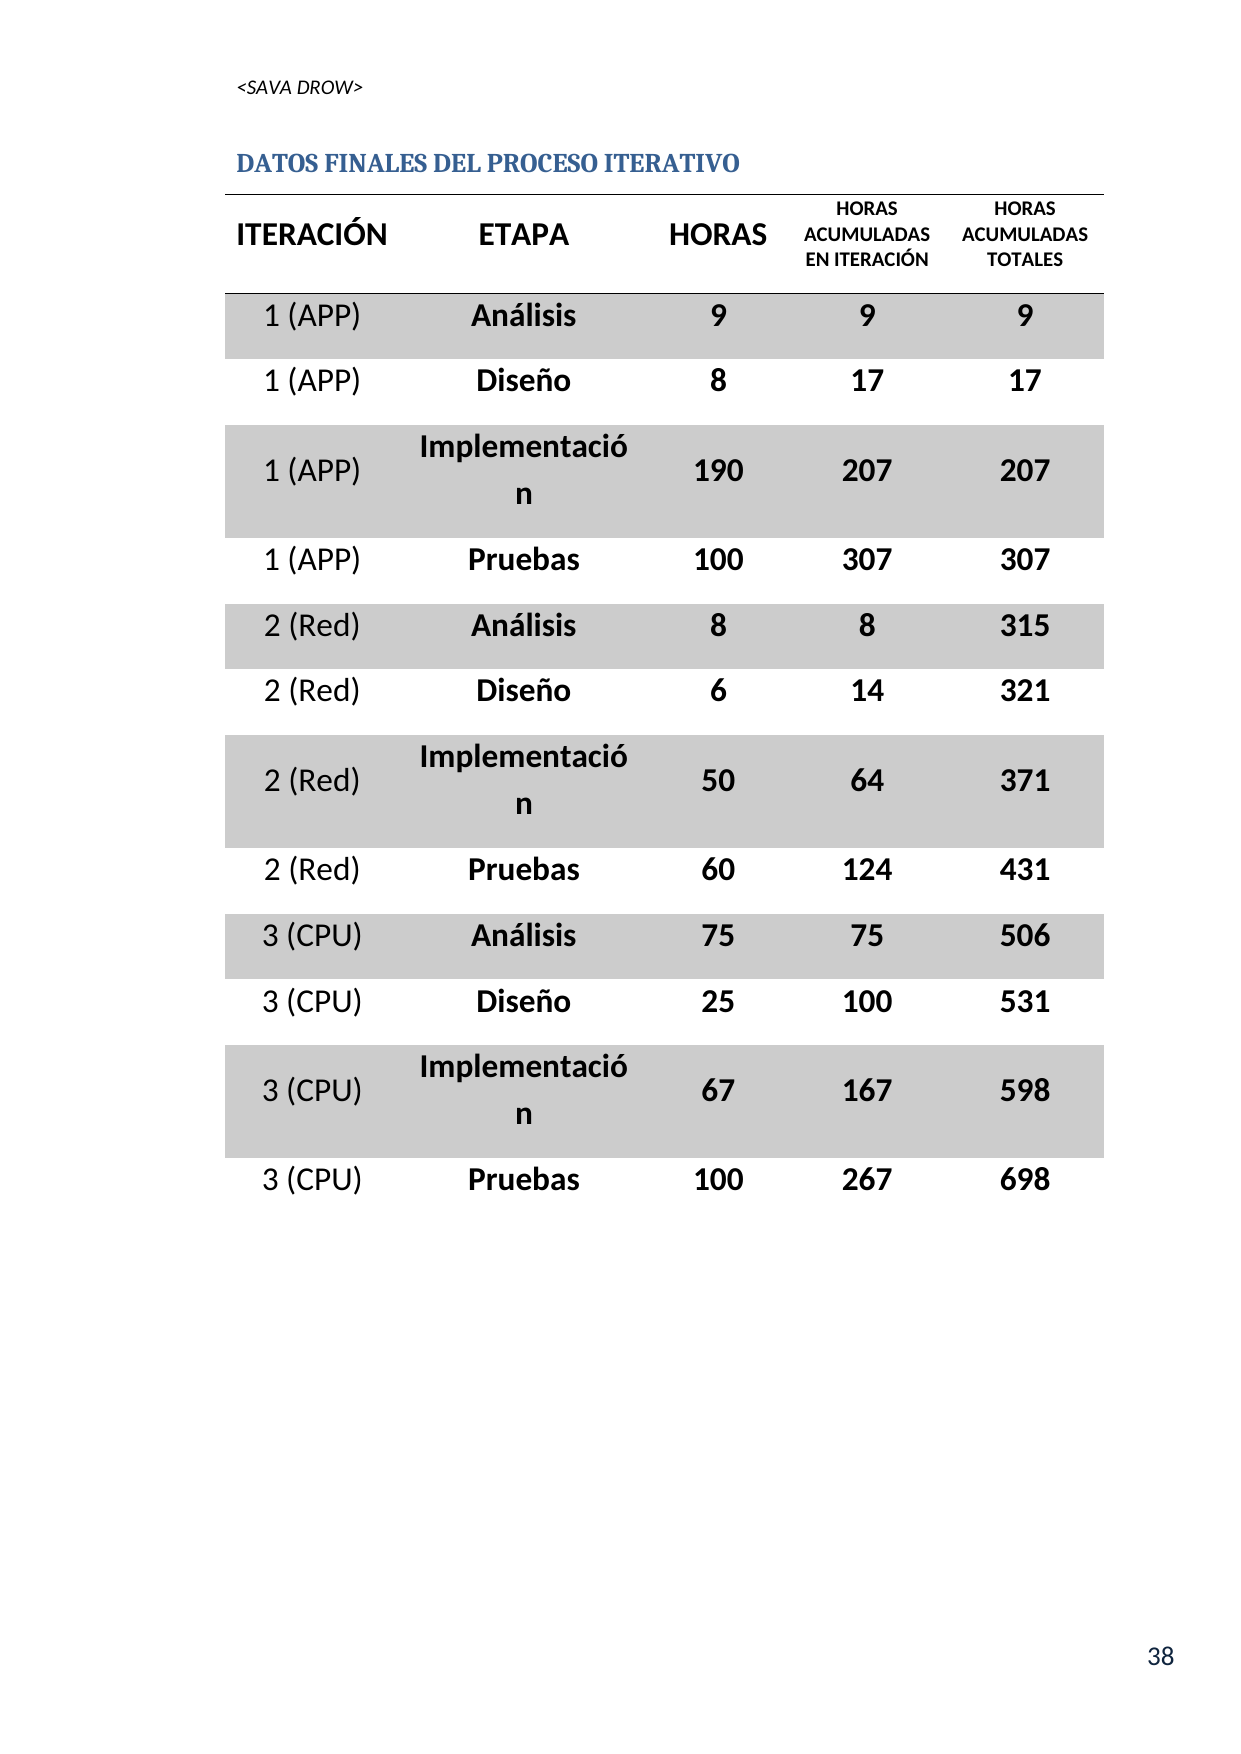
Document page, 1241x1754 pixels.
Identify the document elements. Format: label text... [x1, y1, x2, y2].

table_cell 9 [788, 294, 946, 359]
table_cell 1 (APP) [225, 359, 399, 425]
table_cell 64 [788, 735, 946, 848]
table_cell Pruebas [399, 538, 648, 604]
table_cell 531 [946, 980, 1104, 1045]
table_cell 8 [648, 359, 788, 425]
table_cell 207 [946, 425, 1104, 538]
table_cell 1 (APP) [225, 425, 399, 538]
table_cell 3 (CPU) [225, 980, 399, 1045]
table_header ITERACIÓN [225, 195, 399, 292]
table_cell 6 [648, 670, 788, 735]
table_cell Diseño [399, 359, 648, 425]
table_cell Implementación [399, 1045, 648, 1158]
table_cell 25 [648, 980, 788, 1045]
table_cell 167 [788, 1045, 946, 1158]
table_cell 17 [946, 359, 1104, 425]
table_cell Implementación [399, 425, 648, 538]
table_cell 3 (CPU) [225, 1158, 399, 1224]
table_cell Implementación [399, 735, 648, 848]
table_cell Análisis [399, 604, 648, 669]
table_cell Diseño [399, 980, 648, 1045]
table_cell Pruebas [399, 848, 648, 914]
table_cell 267 [788, 1158, 946, 1224]
table_cell 9 [648, 294, 788, 359]
table_cell 698 [946, 1158, 1104, 1224]
table_cell 1 (APP) [225, 538, 399, 604]
table_cell 50 [648, 735, 788, 848]
table_cell 2 (Red) [225, 848, 399, 914]
table_cell Análisis [399, 294, 648, 359]
table_cell Análisis [399, 914, 648, 979]
table_cell 9 [946, 294, 1104, 359]
table_cell 100 [648, 1158, 788, 1224]
subtitle DATOS FINALES DEL PROCESO ITERATIVO [236, 148, 1092, 179]
table_cell 2 (Red) [225, 604, 399, 669]
table_cell 100 [648, 538, 788, 604]
table_cell 2 (Red) [225, 670, 399, 735]
table_cell 3 (CPU) [225, 914, 399, 979]
table_cell 307 [946, 538, 1104, 604]
table_header ETAPA [399, 195, 648, 292]
table_cell 14 [788, 670, 946, 735]
table_cell 67 [648, 1045, 788, 1158]
table_cell 2 (Red) [225, 735, 399, 848]
table_cell 124 [788, 848, 946, 914]
table_cell 190 [648, 425, 788, 538]
table_cell 307 [788, 538, 946, 604]
table_cell Pruebas [399, 1158, 648, 1224]
table_cell 3 (CPU) [225, 1045, 399, 1158]
table_header HORAS [648, 195, 788, 292]
table_cell 506 [946, 914, 1104, 979]
table_cell 207 [788, 425, 946, 538]
table_cell 8 [648, 604, 788, 669]
table_cell 75 [788, 914, 946, 979]
table_cell 315 [946, 604, 1104, 669]
table_cell 598 [946, 1045, 1104, 1158]
table_cell Diseño [399, 670, 648, 735]
table_cell 8 [788, 604, 946, 669]
table_cell 1 (APP) [225, 294, 399, 359]
table_cell 321 [946, 670, 1104, 735]
table_cell 371 [946, 735, 1104, 848]
table_cell 431 [946, 848, 1104, 914]
table_header HORAS ACUMULADAS EN ITERACIÓN [788, 195, 946, 292]
table_cell 100 [788, 980, 946, 1045]
table_cell 60 [648, 848, 788, 914]
table_header HORAS ACUMULADAS TOTALES [946, 195, 1104, 292]
table_cell 17 [788, 359, 946, 425]
table_cell 75 [648, 914, 788, 979]
